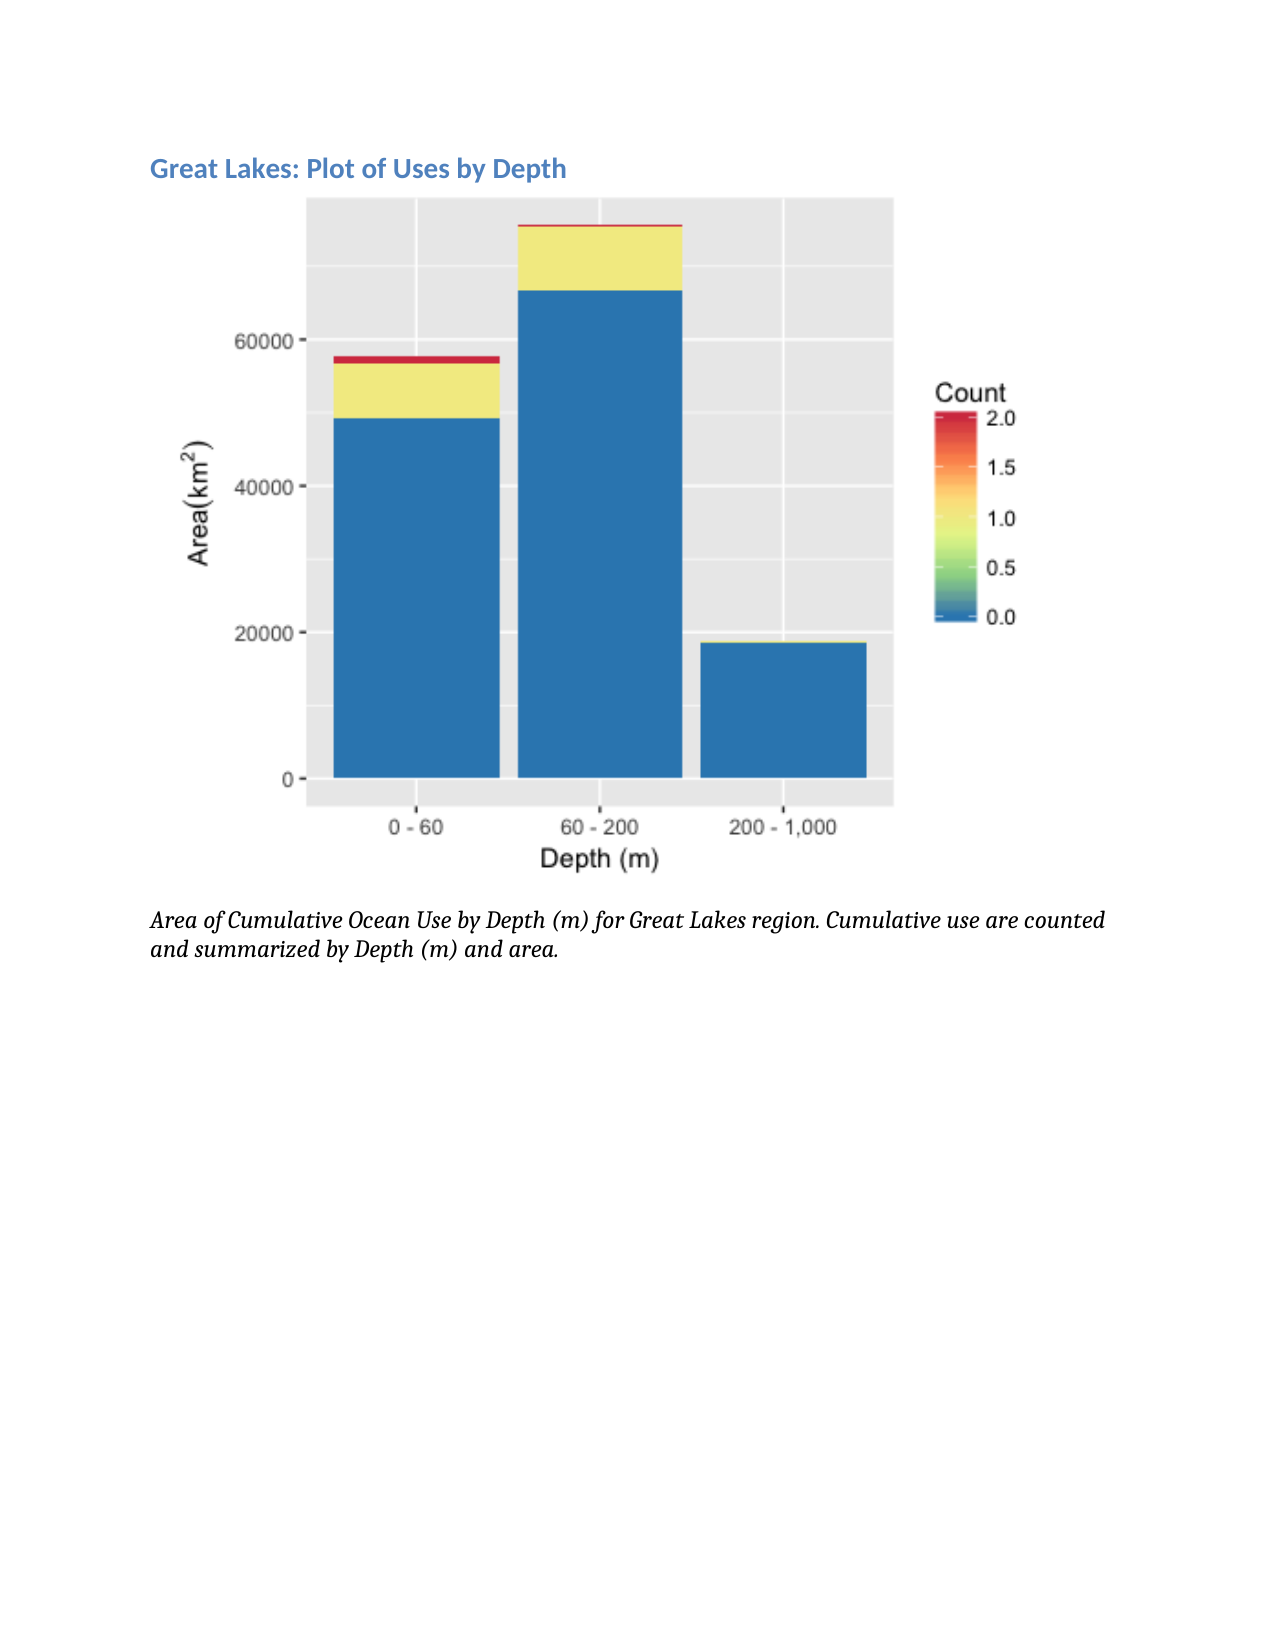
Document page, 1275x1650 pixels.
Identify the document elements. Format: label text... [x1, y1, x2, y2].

subtitle Great Lakes: Plot of Uses by Depth [150, 150, 1125, 186]
picture [168, 185, 1044, 886]
text Area of Cumulative Ocean Use by Depth (m) for Great Lakes region. Cumulative use are counted and summarized by Depth (m) and area. [150, 906, 1125, 964]
